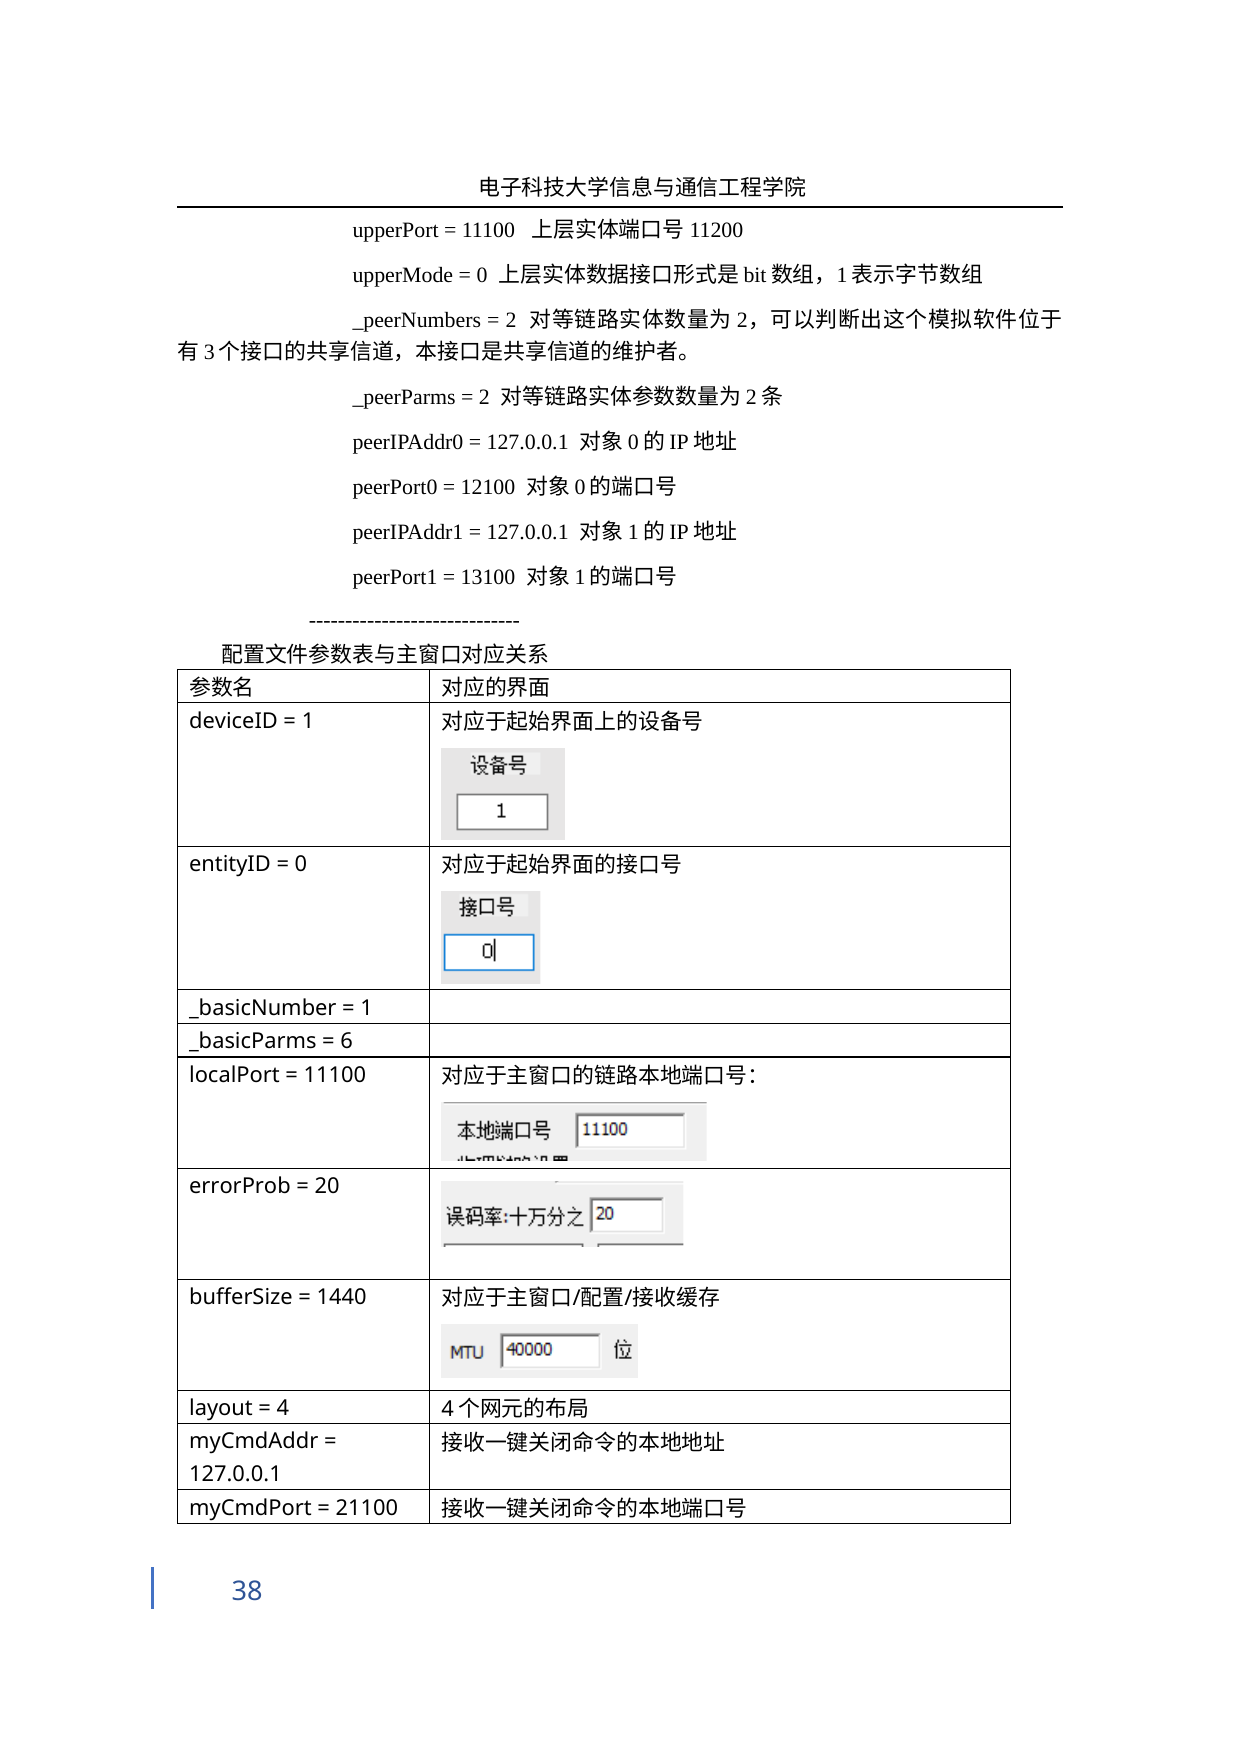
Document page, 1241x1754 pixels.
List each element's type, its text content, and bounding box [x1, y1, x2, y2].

text upperPort = 11100 上层实体端口号 11200 [177, 211, 1063, 244]
table_cell 对应于起始界面的接口号 [430, 847, 1010, 989]
table_cell 接收一键关闭命令的本地端口号 [430, 1490, 1010, 1523]
table_cell _basicNumber = 1 [178, 990, 429, 1023]
table_cell localPort = 11100 [178, 1058, 429, 1167]
table_header 参数名 [178, 670, 429, 702]
text peerPort1 = 13100 对象1的端口号 [177, 559, 1063, 591]
table_cell 4个网元的布局 [430, 1391, 1010, 1423]
table_cell 对应于主窗口的链路本地端口号： [430, 1058, 1010, 1167]
text ----------------------------- [177, 604, 1063, 636]
table_cell [430, 1024, 1010, 1056]
table_cell _basicParms = 6 [178, 1024, 429, 1056]
table_cell layout = 4 [178, 1391, 429, 1423]
picture [441, 891, 541, 984]
table_cell entityID = 0 [178, 847, 429, 989]
text _peerParms = 2 对等链路实体参数数量为2条 [177, 379, 1063, 411]
text peerIPAddr1 = 127.0.0.1 对象1的IP地址 [177, 514, 1063, 546]
table_cell deviceID = 1 [178, 703, 429, 846]
table_cell errorProb = 20 [178, 1169, 429, 1278]
text upperMode = 0 上层实体数据接口形式是bit数组，1表示字节数组 [177, 256, 1063, 289]
table_header 对应的界面 [430, 670, 1010, 702]
table_cell [430, 990, 1010, 1023]
text _peerNumbers = 2 对等链路实体数量为2，可以判断出这个模拟软件位于有3个接口的共享信道，本接口是共享信道的维护者。 [177, 301, 1063, 366]
table_cell [430, 1169, 1010, 1278]
text peerPort0 = 12100 对象0的端口号 [177, 469, 1063, 501]
table_cell bufferSize = 1440 [178, 1280, 429, 1389]
text 配置文件参数表与主窗口对应关系 [177, 636, 1063, 669]
text peerIPAddr0 = 127.0.0.1 对象0的IP地址 [177, 424, 1063, 456]
table_cell 对应于起始界面上的设备号 [430, 703, 1010, 846]
table_cell 接收一键关闭命令的本地地址 [430, 1424, 1010, 1489]
table_cell 对应于主窗口/配置/接收缓存 [430, 1280, 1010, 1389]
picture [441, 748, 565, 840]
table_cell myCmdAddr = 127.0.0.1 [178, 1424, 429, 1489]
table_cell myCmdPort = 21100 [178, 1490, 429, 1523]
